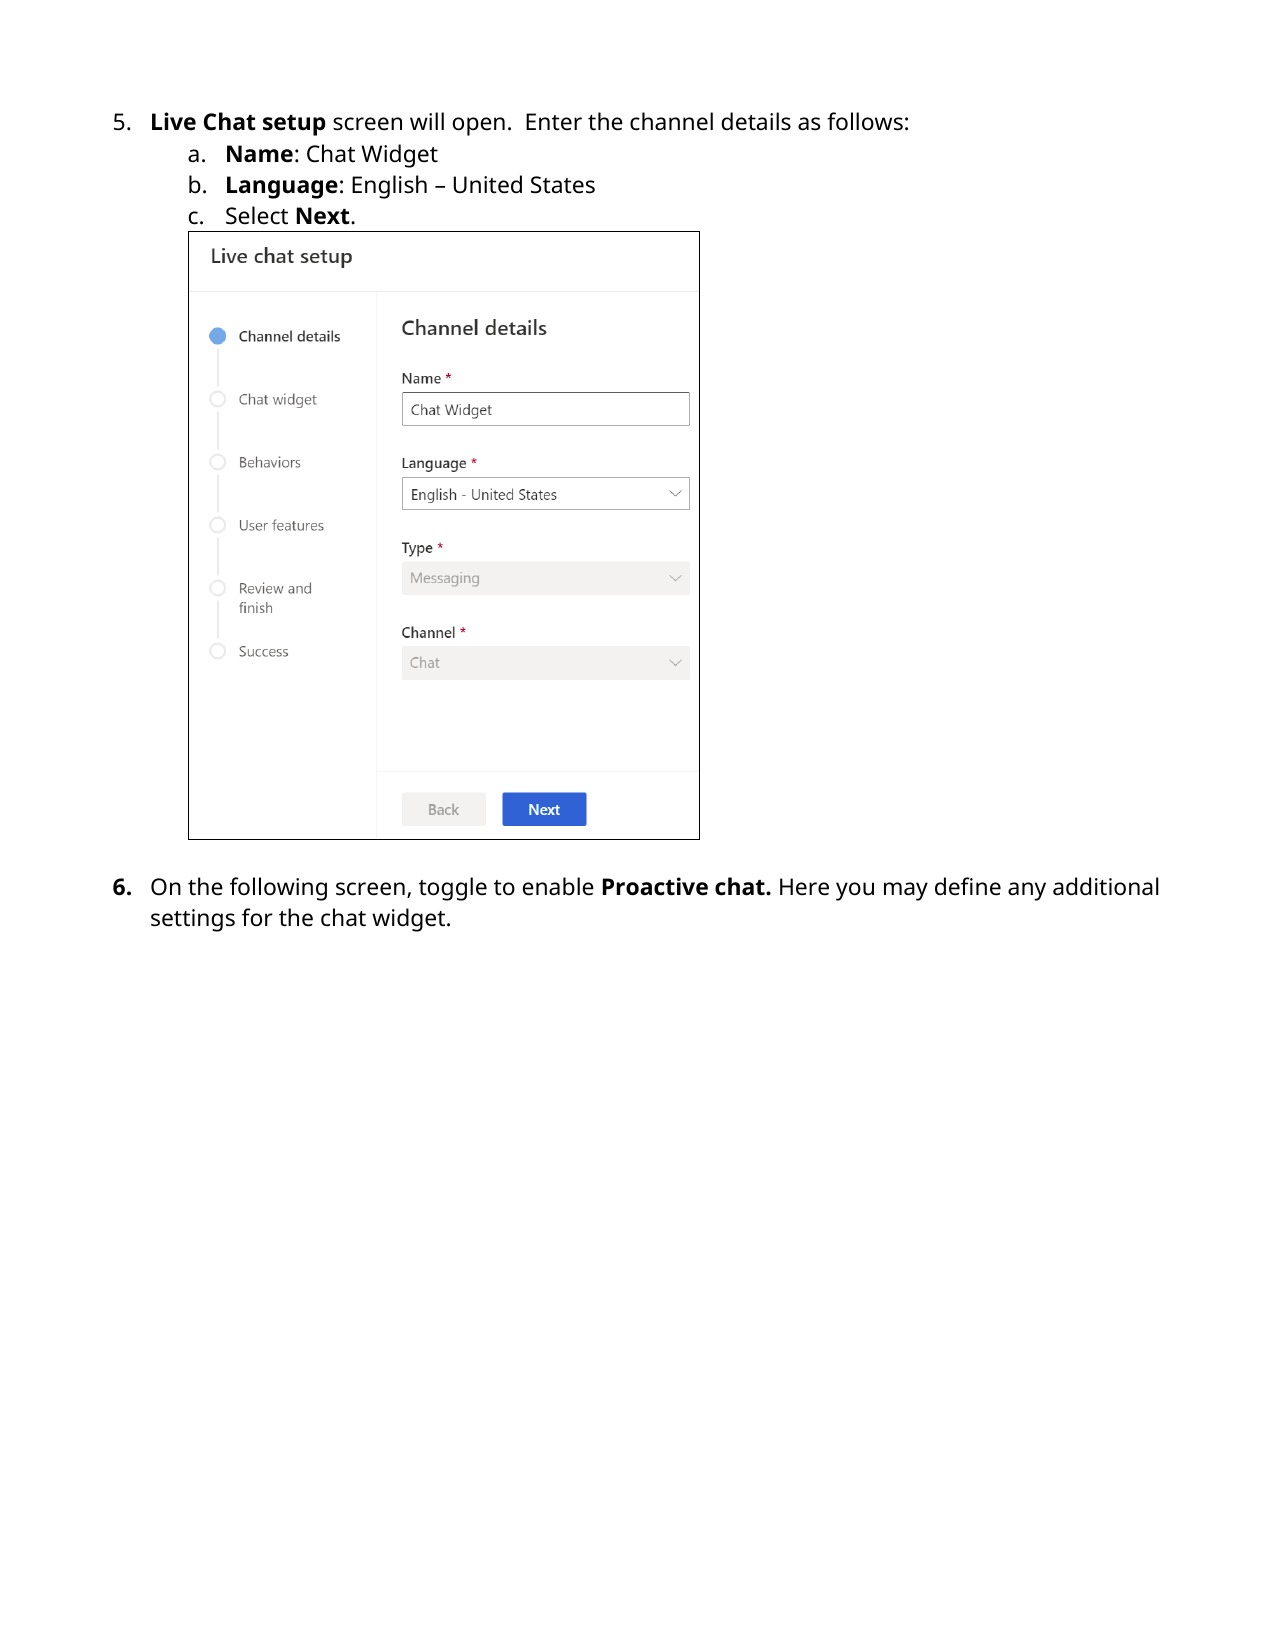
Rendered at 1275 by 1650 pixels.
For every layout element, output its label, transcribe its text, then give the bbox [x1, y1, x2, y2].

list Name: Chat Widget [187, 137, 1200, 169]
list On the following screen, toggle to enable Proactive chat. Here you may define any additional settings for the chat widget. [112, 871, 1200, 934]
list Live Chat setup screen will open. Enter the channel details as follows: [112, 106, 1200, 137]
list Language: English – United States [187, 169, 1200, 200]
list Select Next. [187, 200, 1200, 231]
picture [189, 232, 699, 839]
